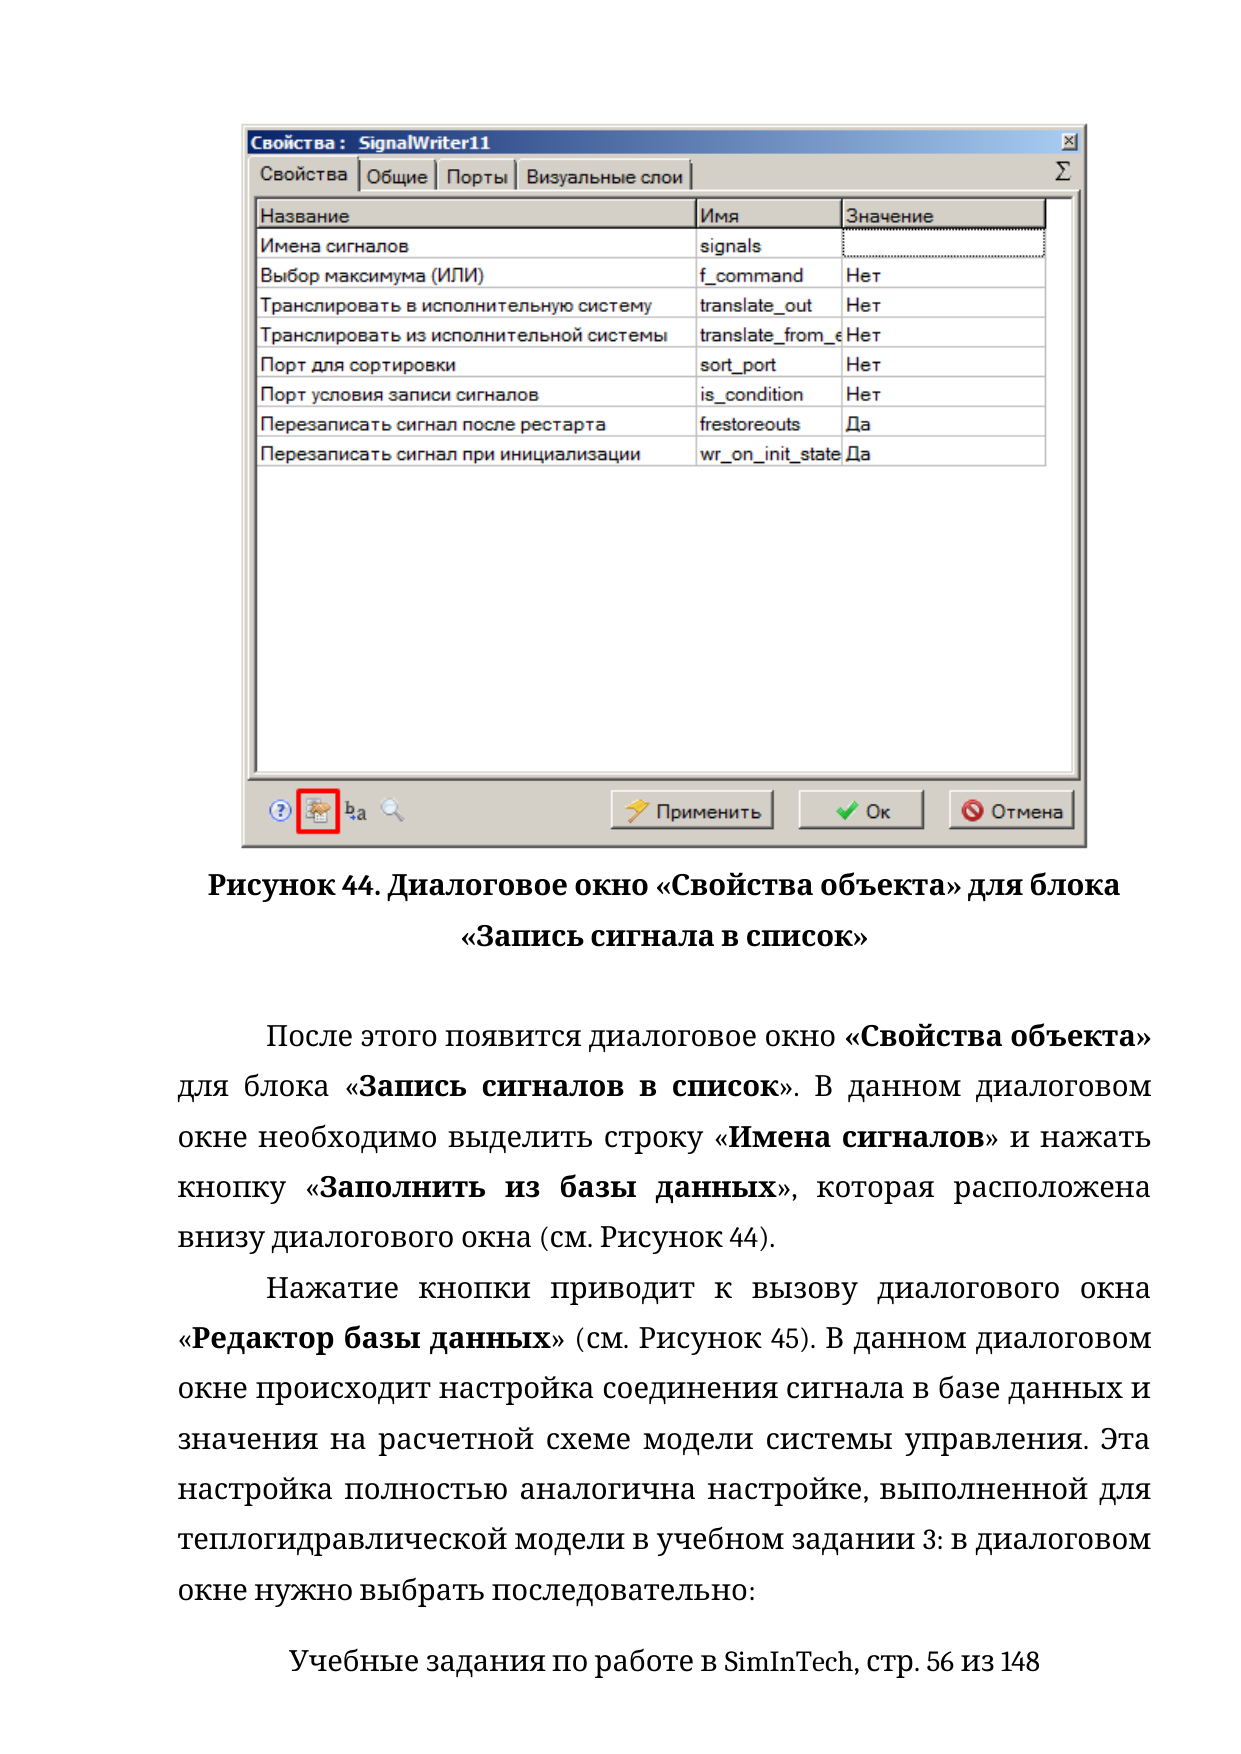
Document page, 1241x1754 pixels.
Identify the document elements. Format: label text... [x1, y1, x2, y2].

picture [237, 118, 1092, 853]
